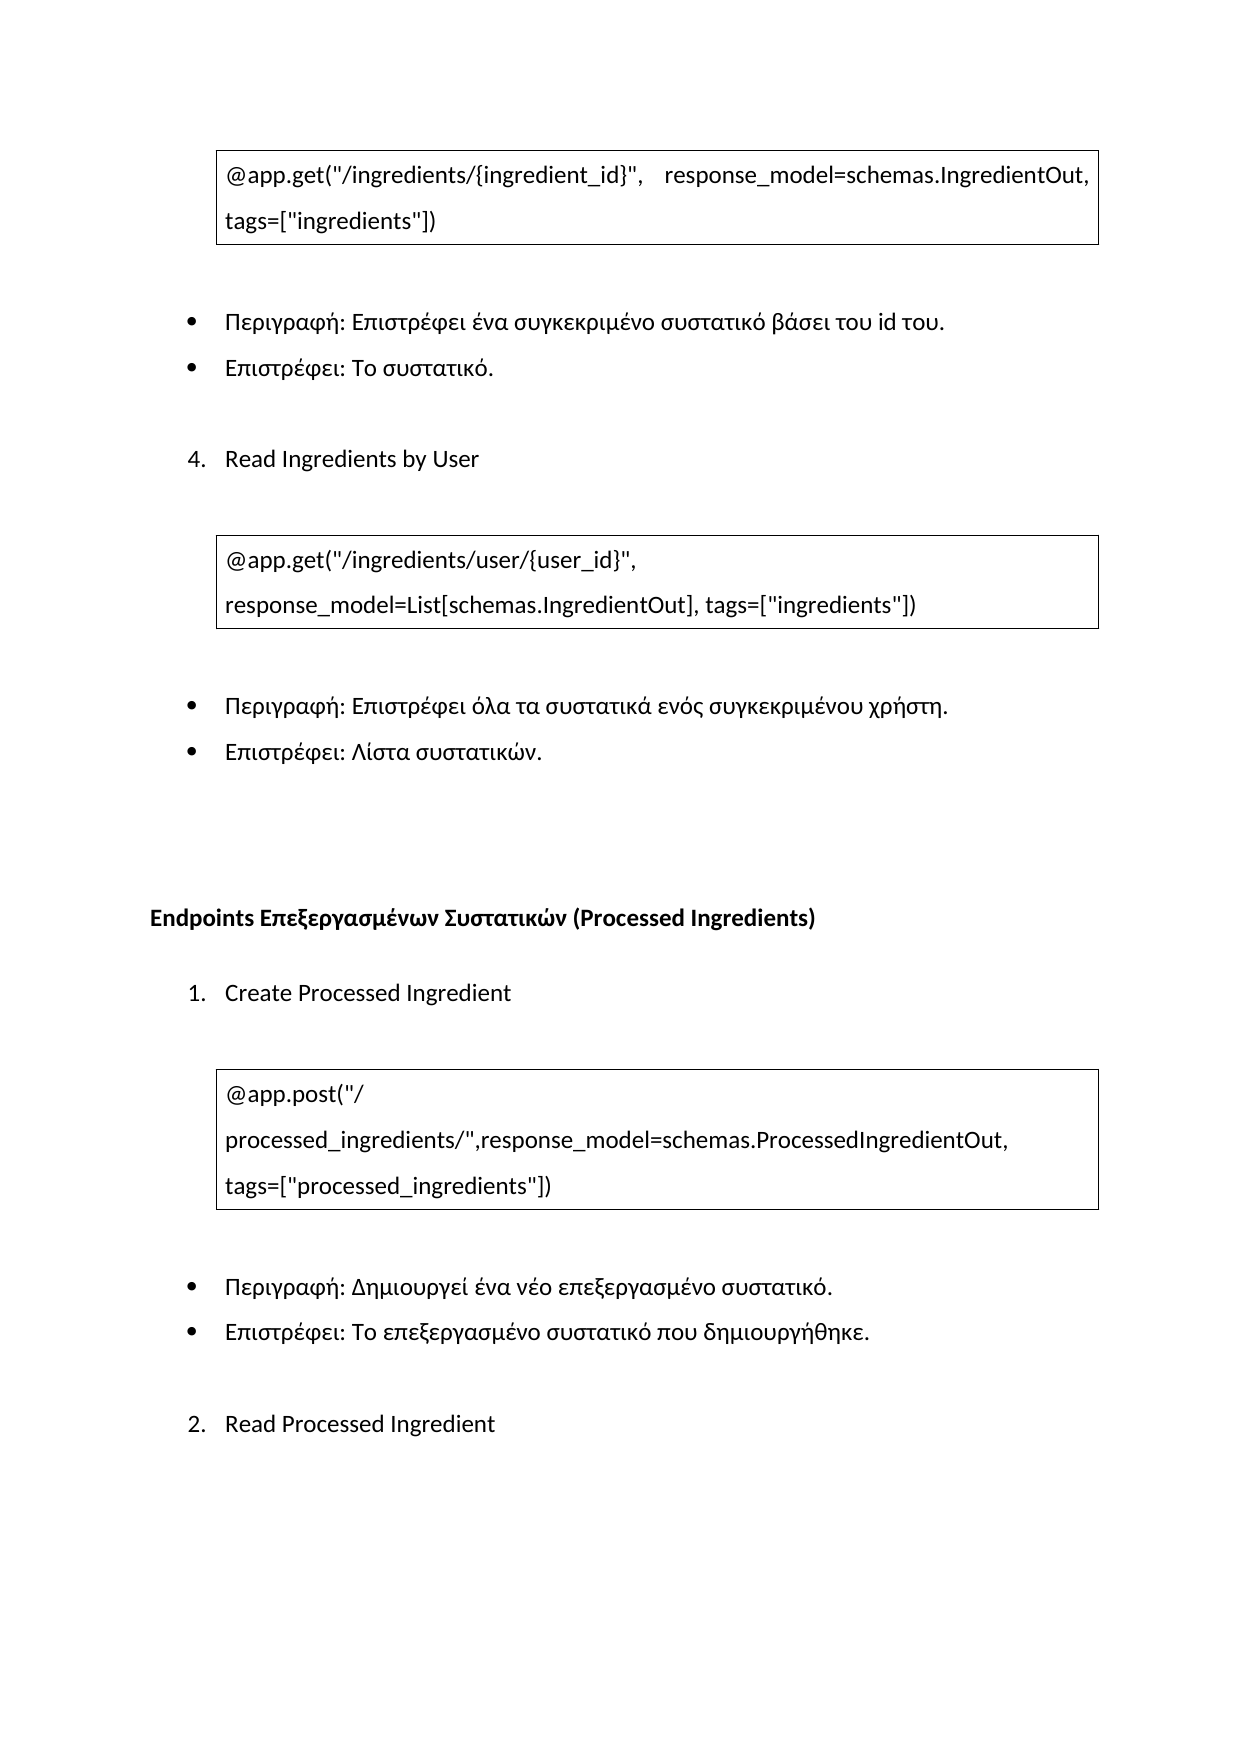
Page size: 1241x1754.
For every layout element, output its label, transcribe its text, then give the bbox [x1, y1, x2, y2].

list Επιστρέφει: Το συστατικό. [187, 352, 1090, 382]
list @app.get("/ingredients/{ingredient_id}", response_model=schemas.IngredientOut, tags=["ingredients"]) [217, 151, 1098, 244]
list Create Processed Ingredient [187, 977, 1090, 1008]
text Endpoints Επεξεργασμένων Συστατικών (Processed Ingredients) [150, 903, 1090, 933]
list Επιστρέφει: Λίστα συστατικών. [187, 736, 1090, 767]
list Περιγραφή: Επιστρέφει όλα τα συστατικά ενός συγκεκριμένου χρήστη. [187, 691, 1090, 721]
list Read Processed Ingredient [187, 1408, 1090, 1438]
list Περιγραφή: Επιστρέφει ένα συγκεκριμένο συστατικό βάσει του id του. [187, 306, 1090, 336]
list Επιστρέφει: Το επεξεργασμένο συστατικό που δημιουργήθηκε. [187, 1316, 1090, 1347]
list @app.get("/ingredients/user/{user_id}", response_model=List[schemas.IngredientOut], tags=["ingredients"]) [217, 536, 1098, 628]
list @app.post("/processed_ingredients/",response_model=schemas.ProcessedIngredientOut, tags=["processed_ingredients"]) [217, 1070, 1098, 1209]
list Read Ingredients by User [187, 443, 1090, 474]
list Περιγραφή: Δημιουργεί ένα νέο επεξεργασμένο συστατικό. [187, 1271, 1090, 1301]
